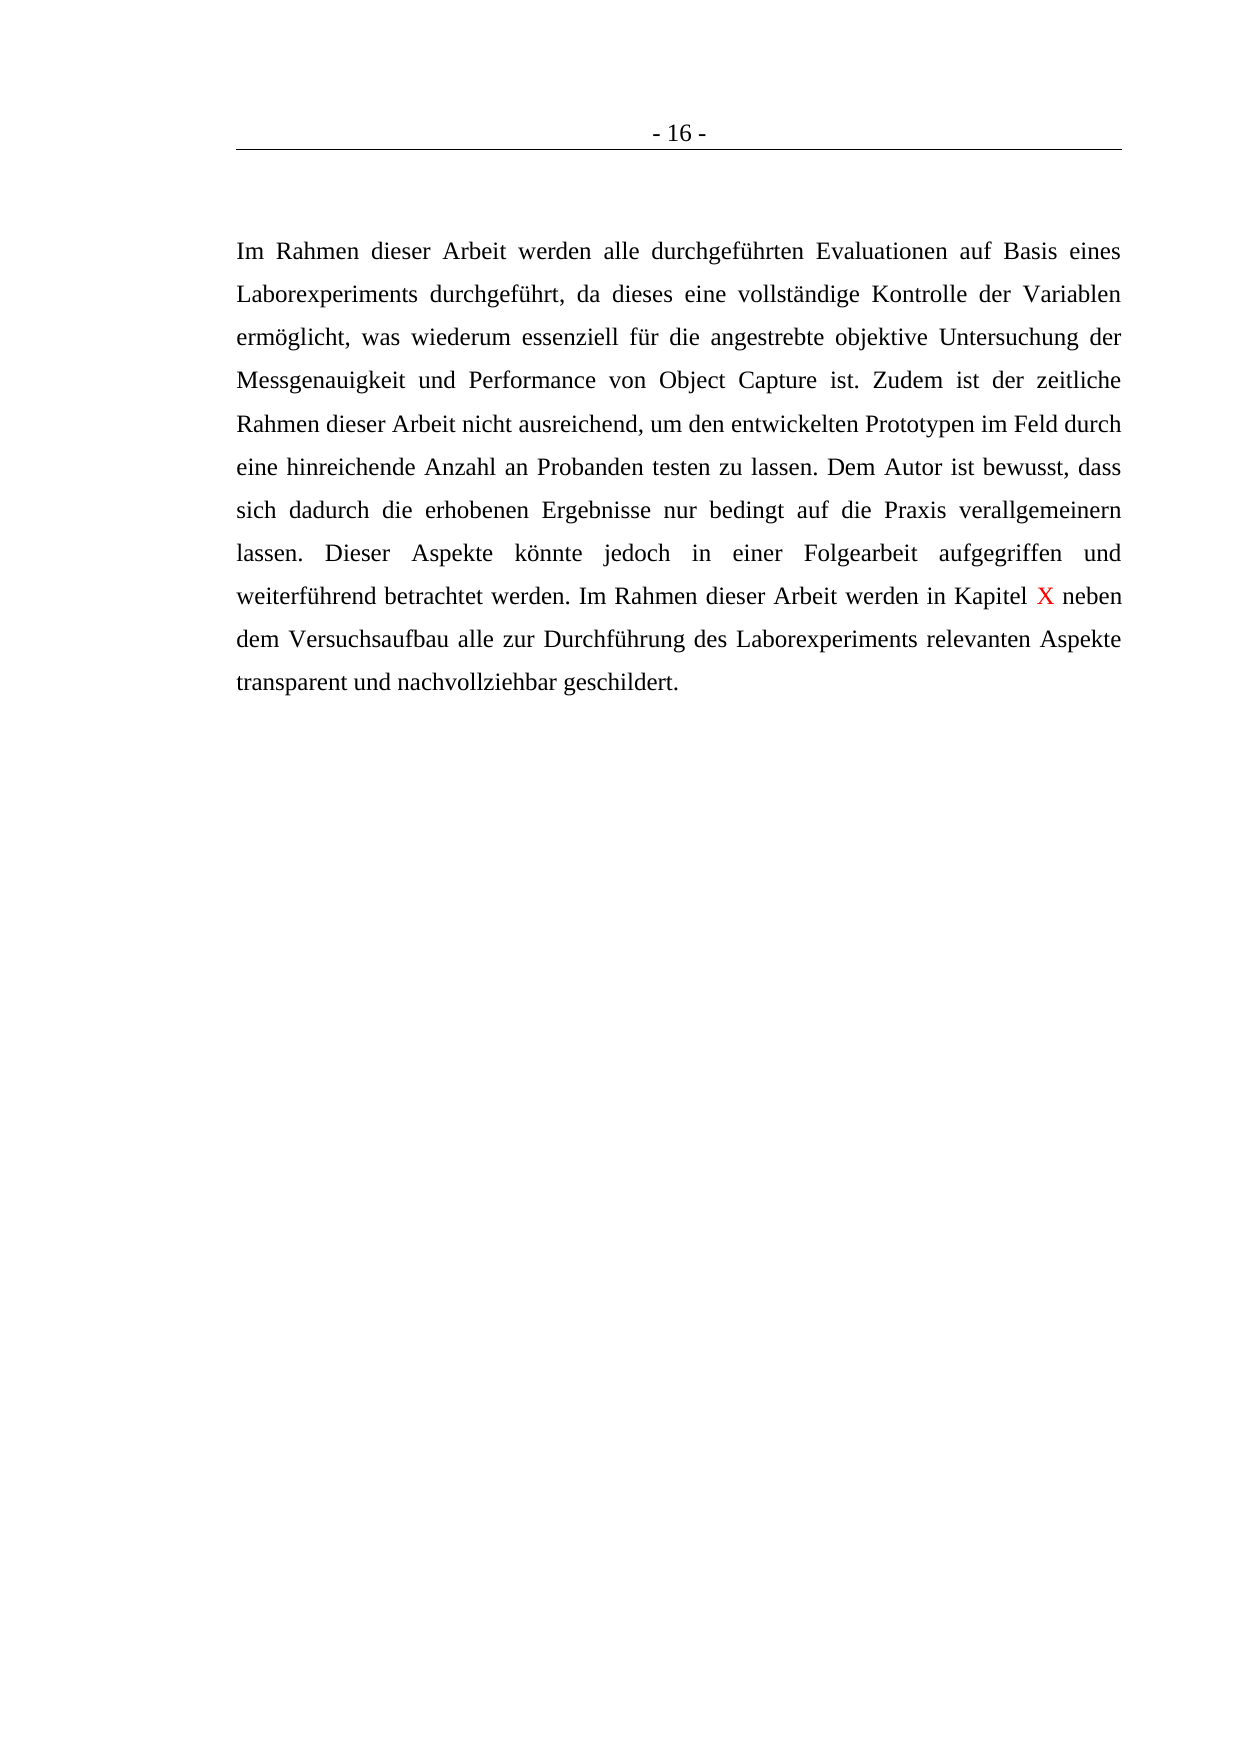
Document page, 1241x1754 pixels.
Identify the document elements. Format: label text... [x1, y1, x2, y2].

text Im Rahmen dieser Arbeit werden alle durchgeführten Evaluationen auf Basis eines Laborexperiments durchgeführt, da dieses eine vollständige Kontrolle der Variablen ermöglicht, was wiederum essenziell für die angestrebte objektive Untersuchung der Messgenauigkeit und Performance von Object Capture ist. Zudem ist der zeitliche Rahmen dieser Arbeit nicht ausreichend, um den entwickelten Prototypen im Feld durch eine hinreichende Anzahl an Probanden testen zu lassen. Dem Autor ist bewusst, dass sich dadurch die erhobenen Ergebnisse nur bedingt auf die Praxis verallgemeinern lassen. Dieser Aspekte könnte jedoch in einer Folgearbeit aufgegriffen und weiterführend betrachtet werden. Im Rahmen dieser Arbeit werden in Kapitel X neben dem Versuchsaufbau alle zur Durchführung des Laborexperiments relevanten Aspekte transparent und nachvollziehbar geschildert. [236, 236, 1122, 696]
